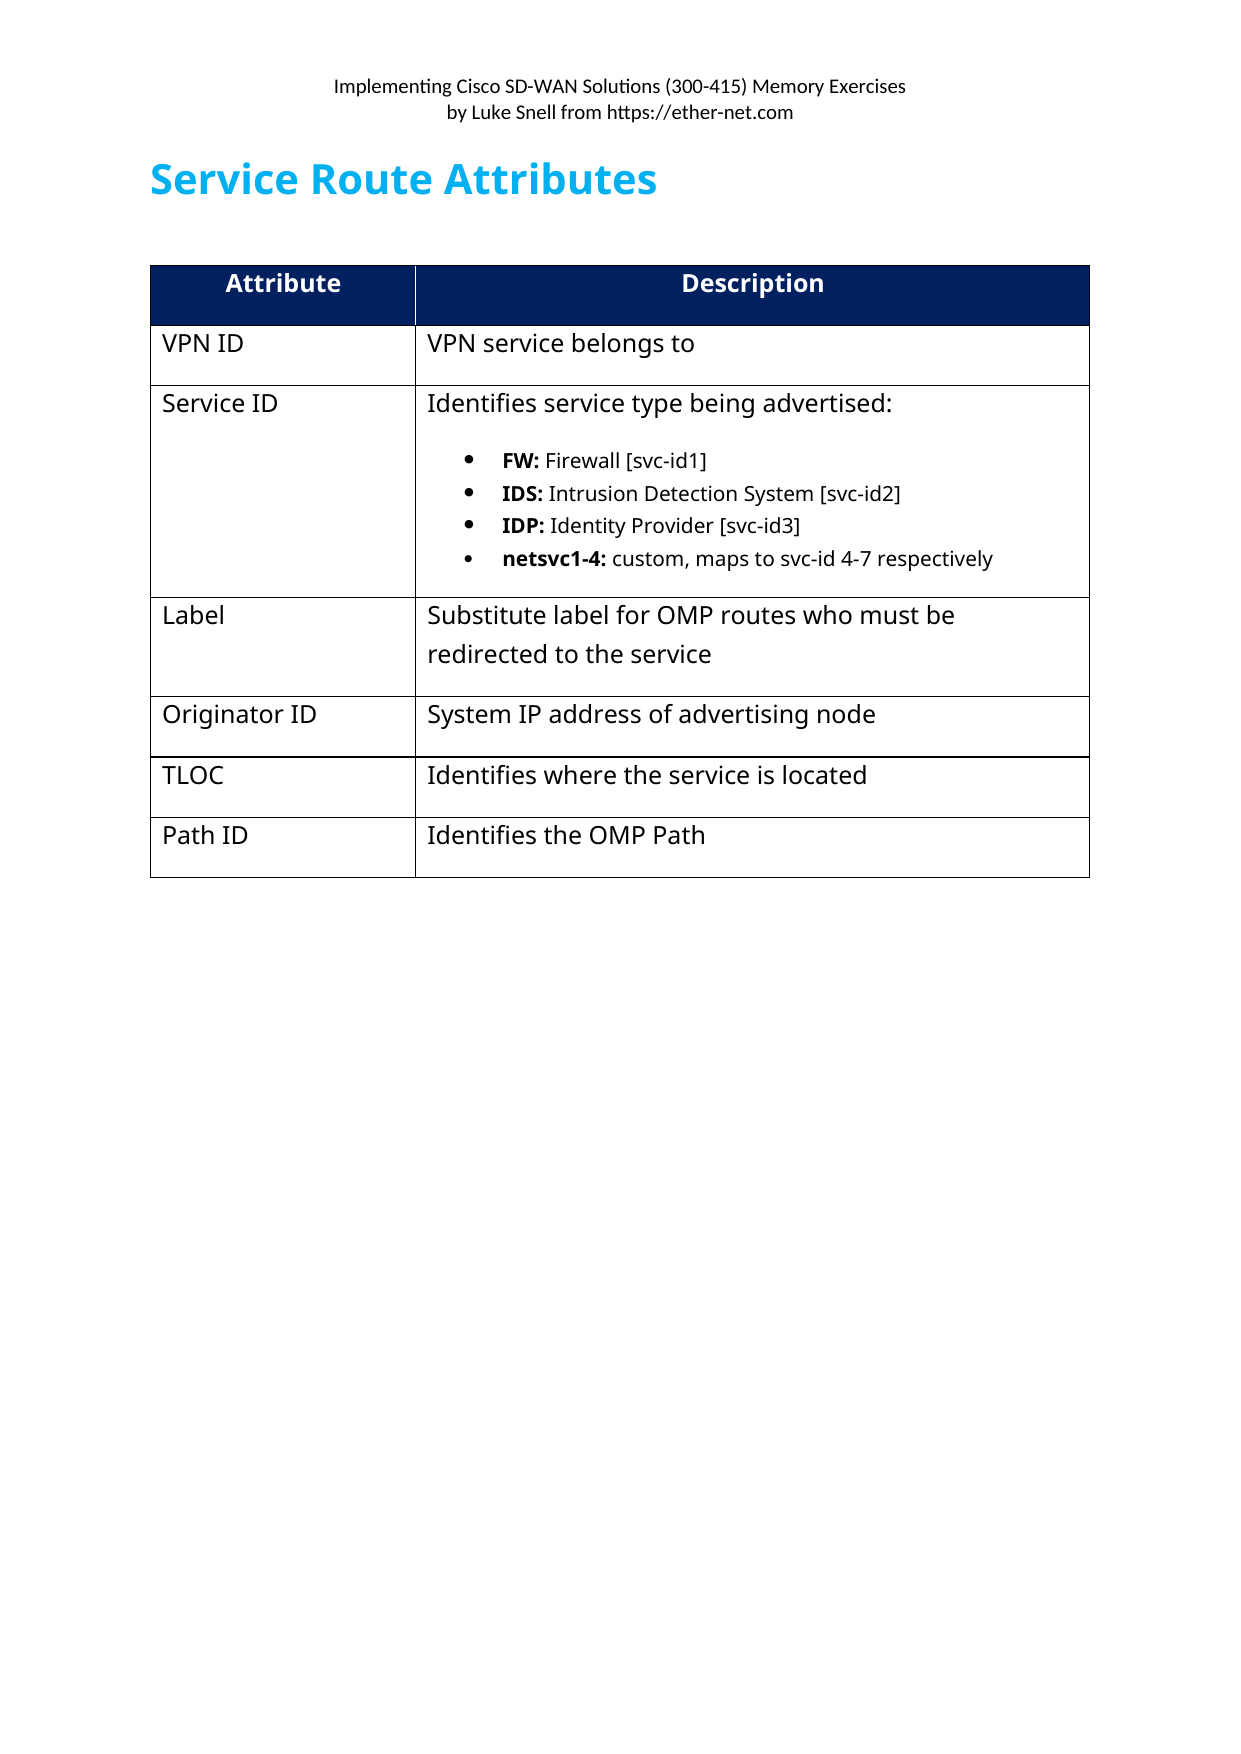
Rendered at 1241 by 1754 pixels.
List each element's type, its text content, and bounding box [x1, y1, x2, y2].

table_cell Substitute label for OMP routes who must be redirected to the service [416, 598, 1089, 696]
table_cell Service ID [151, 386, 415, 597]
subtitle Service Route Attributes [150, 150, 1090, 207]
table_cell Identifies the OMP Path [416, 818, 1089, 877]
table_header Description [416, 266, 1089, 325]
table_cell Identifies where the service is located [416, 758, 1089, 817]
table_cell VPN ID [151, 326, 415, 385]
table_cell Originator ID [151, 697, 415, 756]
table_cell Path ID [151, 818, 415, 877]
table_cell VPN service belongs to [416, 326, 1089, 385]
table_header Attribute [151, 266, 415, 325]
table_cell System IP address of advertising node [416, 697, 1089, 756]
table_cell Label [151, 598, 415, 696]
table_cell Identifies service type being advertised: FW: Firewall [svc-id1] IDS: Intrusion Detection System [svc-id2] IDP: Identity Provider [svc-id3] netsvc1-4: custom, maps to svc-id 4-7 respectively [416, 386, 1089, 597]
table_cell TLOC [151, 758, 415, 817]
